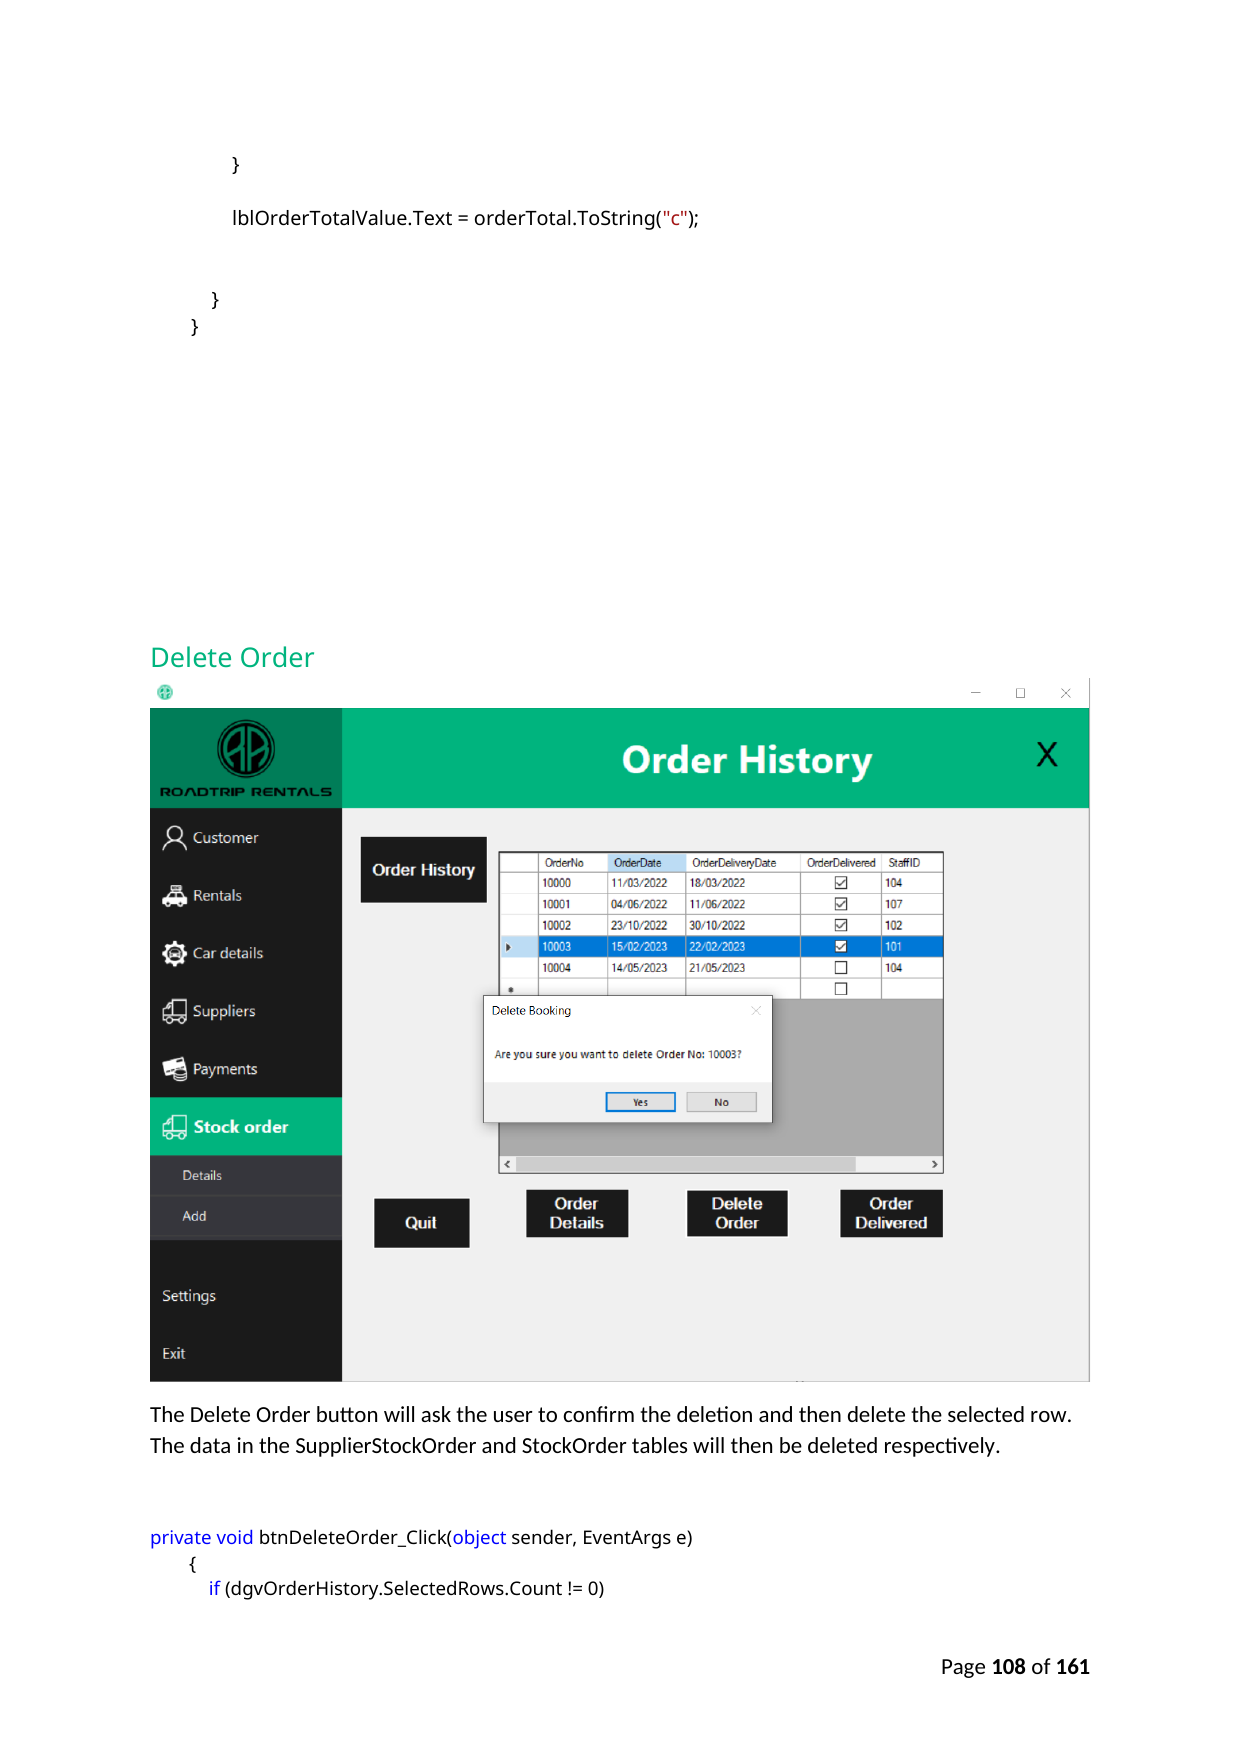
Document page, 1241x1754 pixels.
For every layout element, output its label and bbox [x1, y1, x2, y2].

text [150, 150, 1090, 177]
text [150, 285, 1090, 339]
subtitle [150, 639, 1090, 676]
picture [150, 678, 1091, 1382]
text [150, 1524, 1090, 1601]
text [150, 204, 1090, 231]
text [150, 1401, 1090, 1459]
